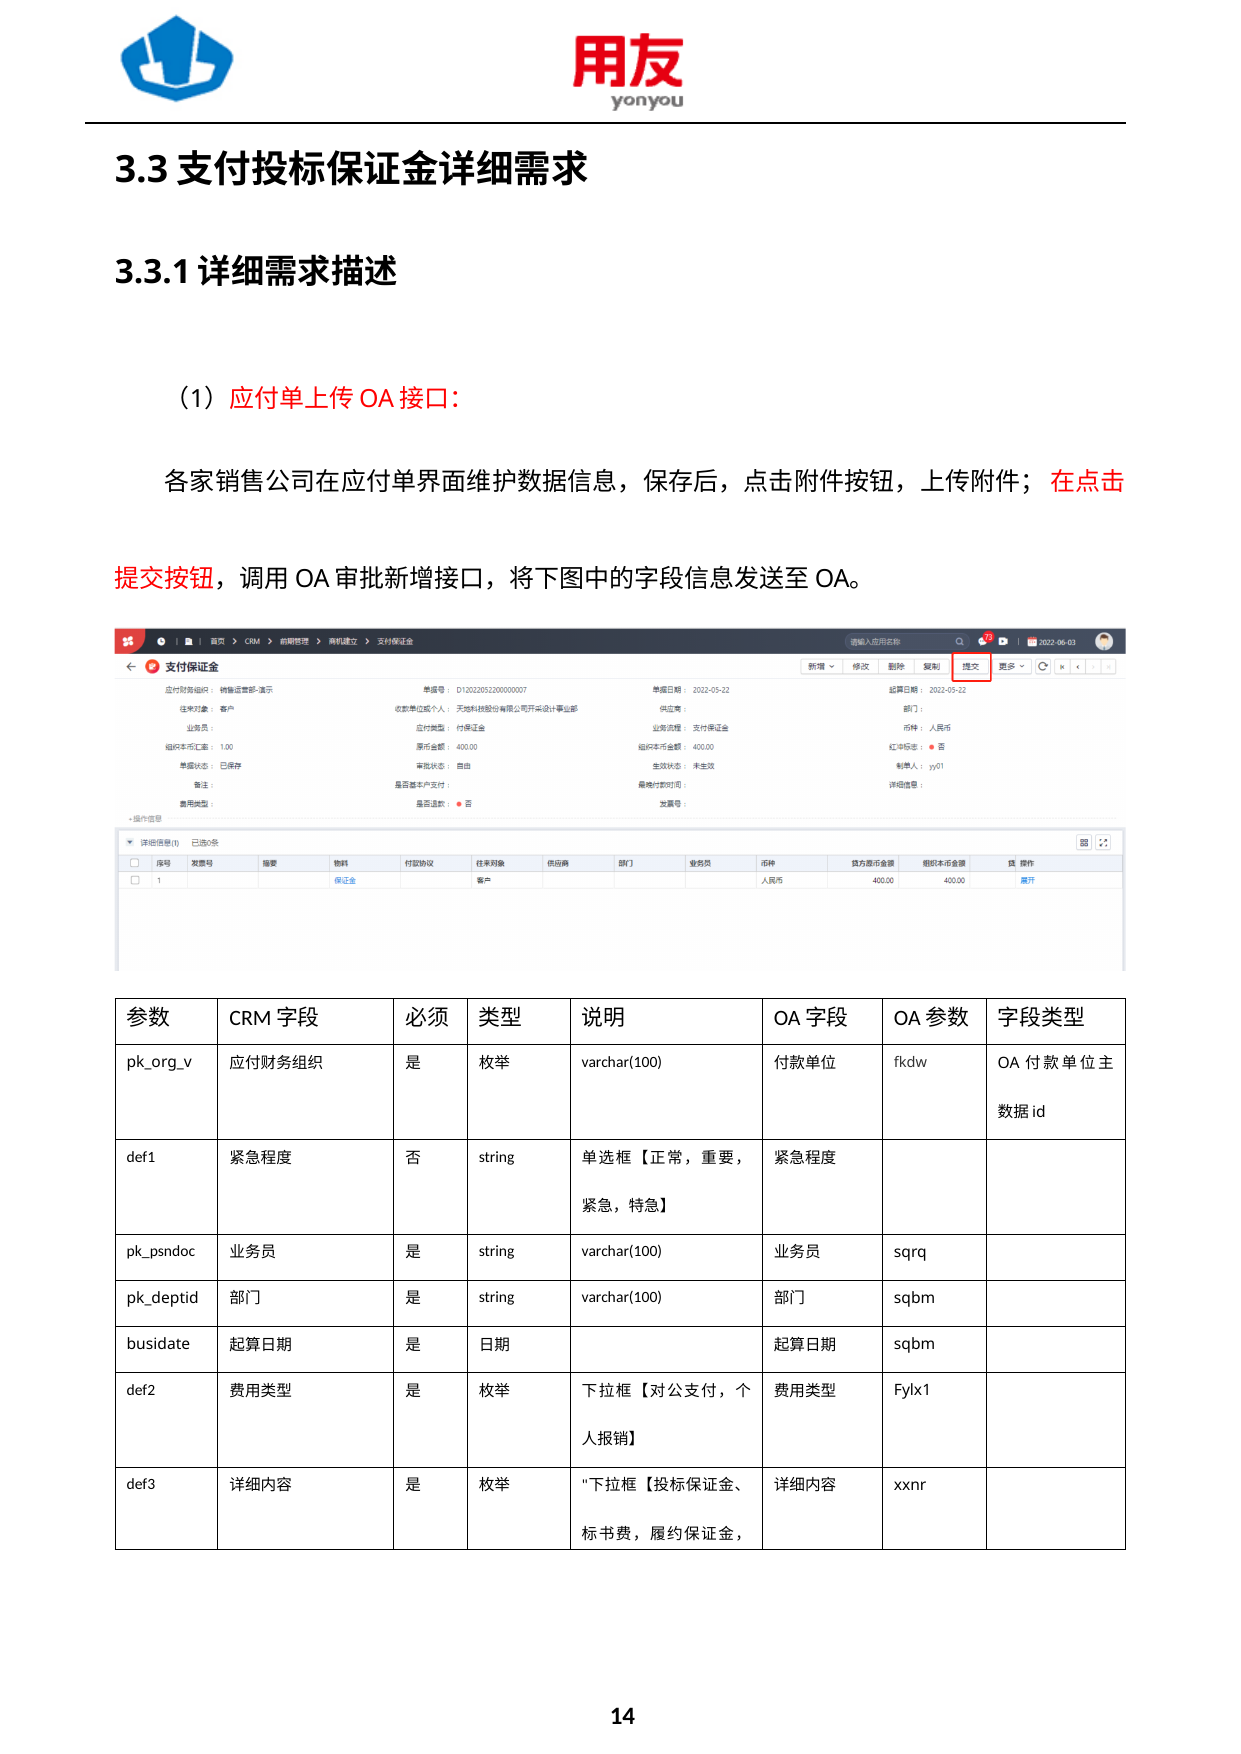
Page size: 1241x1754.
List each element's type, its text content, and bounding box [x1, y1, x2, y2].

table_cell fkdw [883, 1045, 986, 1139]
table_header OA参数 [883, 999, 986, 1044]
table_cell Fylx1 [883, 1373, 986, 1467]
table_cell 紧急程度 [763, 1140, 882, 1234]
list （1）应付单上传OA接口： [114, 364, 1126, 429]
table_cell varchar(100) [571, 1281, 762, 1326]
table_cell [987, 1373, 1125, 1467]
table_cell 紧急程度 [218, 1140, 393, 1234]
table_cell varchar(100) [571, 1235, 762, 1280]
table_cell def3 [116, 1468, 217, 1549]
table_cell 是 [394, 1373, 467, 1467]
table_cell [987, 1327, 1125, 1372]
table_cell 业务员 [218, 1235, 393, 1280]
table_cell string [468, 1281, 570, 1326]
table_cell varchar(100) [571, 1045, 762, 1139]
table_cell [987, 1235, 1125, 1280]
table_cell [987, 1140, 1125, 1234]
table_cell 起算日期 [218, 1327, 393, 1372]
table_cell 详细内容 [218, 1468, 393, 1549]
table_cell 业务员 [763, 1235, 882, 1280]
table_cell 是 [394, 1468, 467, 1549]
table_cell 应付财务组织 [218, 1045, 393, 1139]
table_cell pk_psndoc [116, 1235, 217, 1280]
table_cell 否 [394, 1140, 467, 1234]
picture [558, 17, 697, 122]
table_cell 费用类型 [218, 1373, 393, 1467]
table_header 类型 [468, 999, 570, 1044]
table_cell 日期 [468, 1327, 570, 1372]
table_cell 部门 [218, 1281, 393, 1326]
table_cell 详细内容 [763, 1468, 882, 1549]
subtitle 3.3支付投标保证金详细需求 [114, 134, 1126, 199]
table_cell 枚举 [468, 1468, 570, 1549]
picture [102, 0, 254, 122]
table_cell 枚举 [468, 1373, 570, 1467]
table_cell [571, 1468, 762, 1549]
list 各家销售公司在应付单界面维护数据信息，保存后，点击附件按钮，上传附件；在点击提交按钮，调用OA审批新增接口，将下图中的字段信息发送至OA。 [114, 447, 1126, 609]
table_cell 枚举 [468, 1045, 570, 1139]
table_cell string [468, 1140, 570, 1234]
table_cell 费用类型 [763, 1373, 882, 1467]
table_cell def1 [116, 1140, 217, 1234]
table_cell sqbm [883, 1327, 986, 1372]
table_cell [987, 1281, 1125, 1326]
table_cell 部门 [763, 1281, 882, 1326]
table_cell 是 [394, 1327, 467, 1372]
table_header CRM字段 [218, 999, 393, 1044]
table_cell 下拉框【对公支付，个人报销】 [571, 1373, 762, 1467]
table_cell [883, 1140, 986, 1234]
table_cell 是 [394, 1281, 467, 1326]
table_cell 单选框【正常，重要，紧急，特急】 [571, 1140, 762, 1234]
table_cell string [468, 1235, 570, 1280]
table_cell [571, 1327, 762, 1372]
table_cell def2 [116, 1373, 217, 1467]
table_cell 是 [394, 1235, 467, 1280]
table_header OA字段 [763, 999, 882, 1044]
table_cell 是 [394, 1045, 467, 1139]
table_header 参数 [116, 999, 217, 1044]
table_cell sqbm [883, 1281, 986, 1326]
table_cell sqrq [883, 1235, 986, 1280]
table_cell 付款单位 [763, 1045, 882, 1139]
picture [114, 627, 1126, 971]
table_header 必须 [394, 999, 467, 1044]
table_cell 起算日期 [763, 1327, 882, 1372]
table_header 字段类型 [987, 999, 1125, 1044]
table_cell pk_deptid [116, 1281, 217, 1326]
table_cell OA付款单位主数据id [987, 1045, 1125, 1139]
subtitle 3.3.1详细需求描述 [114, 236, 1126, 301]
table_header 说明 [571, 999, 762, 1044]
table_cell xxnr [883, 1468, 986, 1549]
table_cell busidate [116, 1327, 217, 1372]
table_cell [987, 1468, 1125, 1549]
table_cell pk_org_v [116, 1045, 217, 1139]
